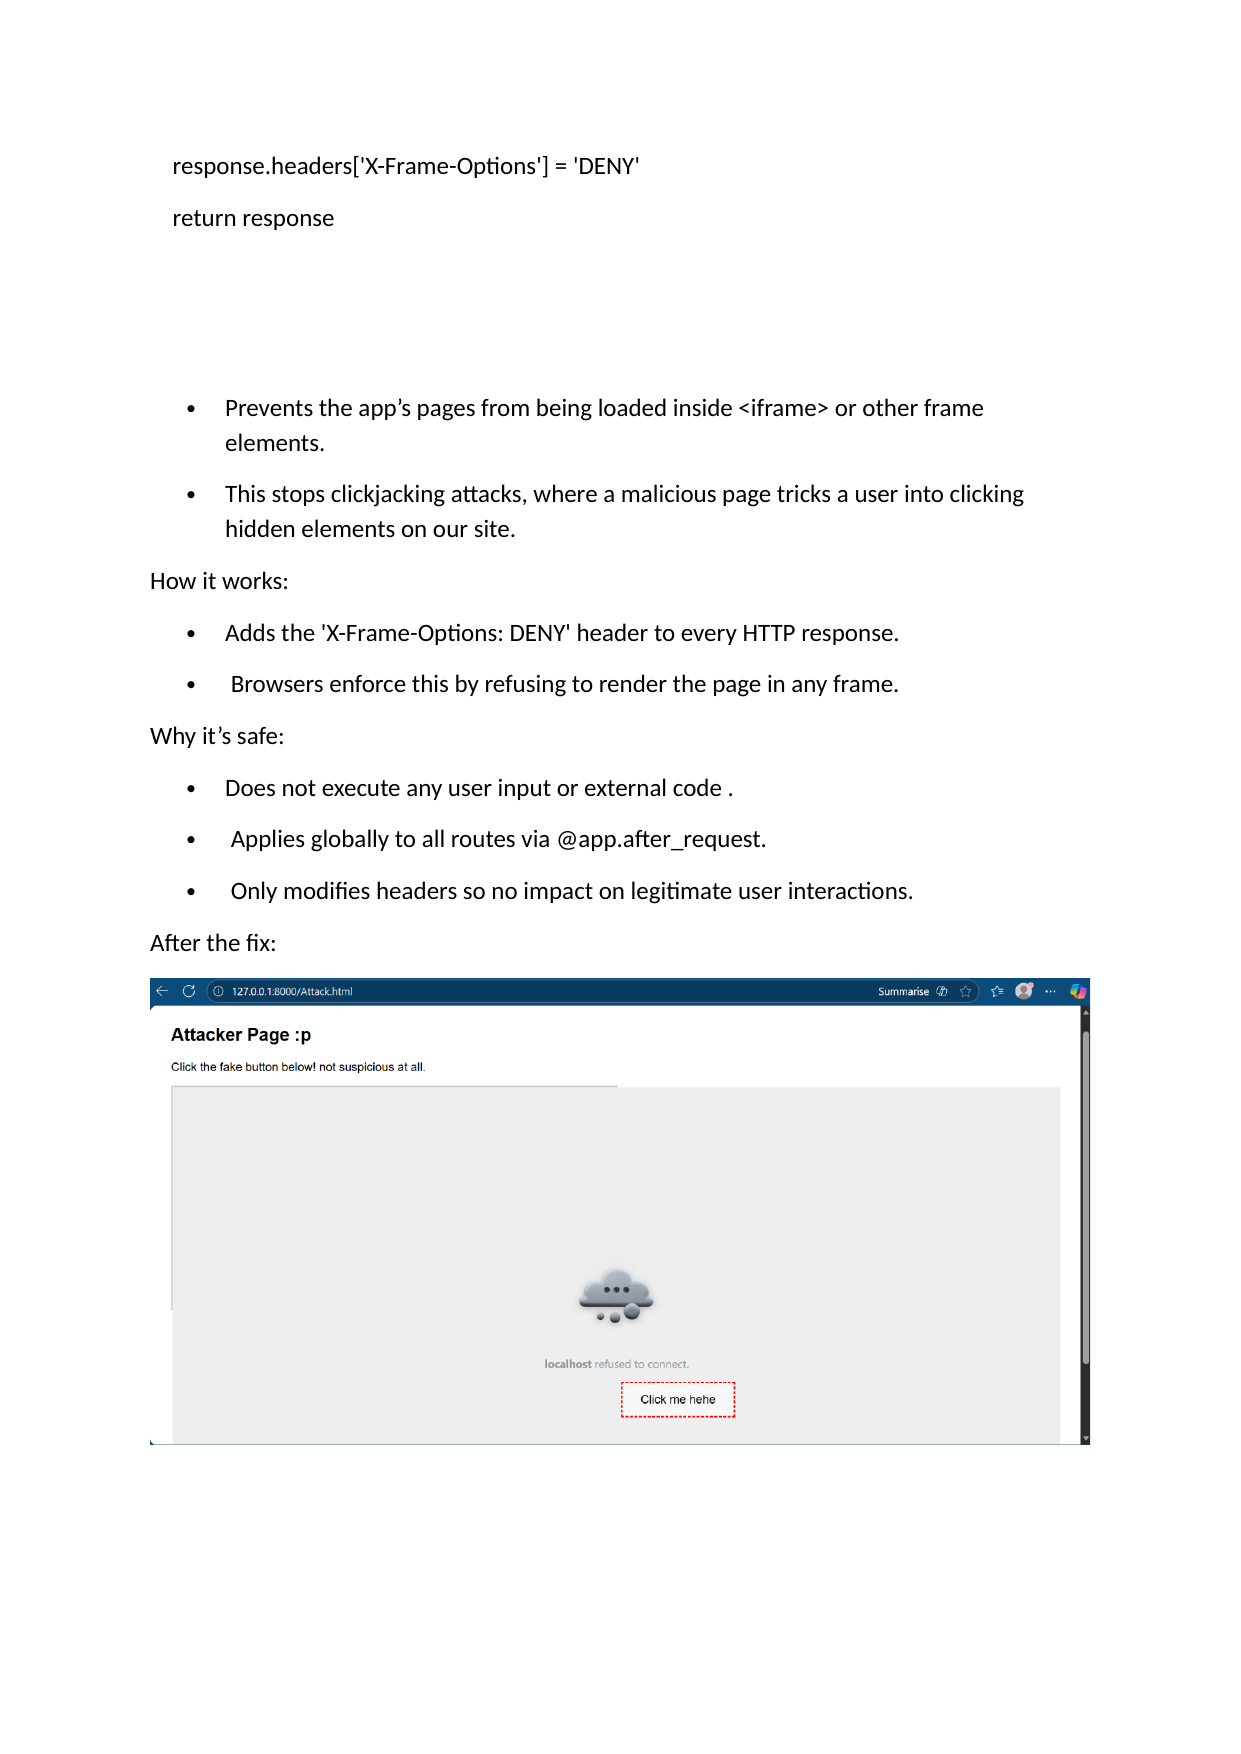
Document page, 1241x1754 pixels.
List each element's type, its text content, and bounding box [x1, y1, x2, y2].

picture [150, 978, 1091, 1445]
text Why it’s safe: [150, 720, 1090, 751]
text How it works: [150, 565, 1090, 596]
list Applies globally to all routes via @app.after_request. [187, 823, 1090, 854]
list Adds the 'X-Frame-Options: DENY' header to every HTTP response. [187, 617, 1090, 647]
list Browsers enforce this by refusing to render the page in any frame. [187, 668, 1090, 699]
text response.headers['X-Frame-Options'] = 'DENY' [150, 150, 1090, 181]
list Does not execute any user input or external code . [187, 772, 1090, 802]
list This stops clickjacking attacks, where a malicious page tricks a user into clicking hidden elements on our site. [187, 478, 1090, 544]
list Prevents the app’s pages from being loaded inside <iframe> or other frame elements. [187, 392, 1090, 457]
text return response [150, 202, 1090, 232]
list Only modifies headers so no impact on legitimate user interactions. [187, 875, 1090, 906]
text After the fix: [150, 927, 1090, 957]
